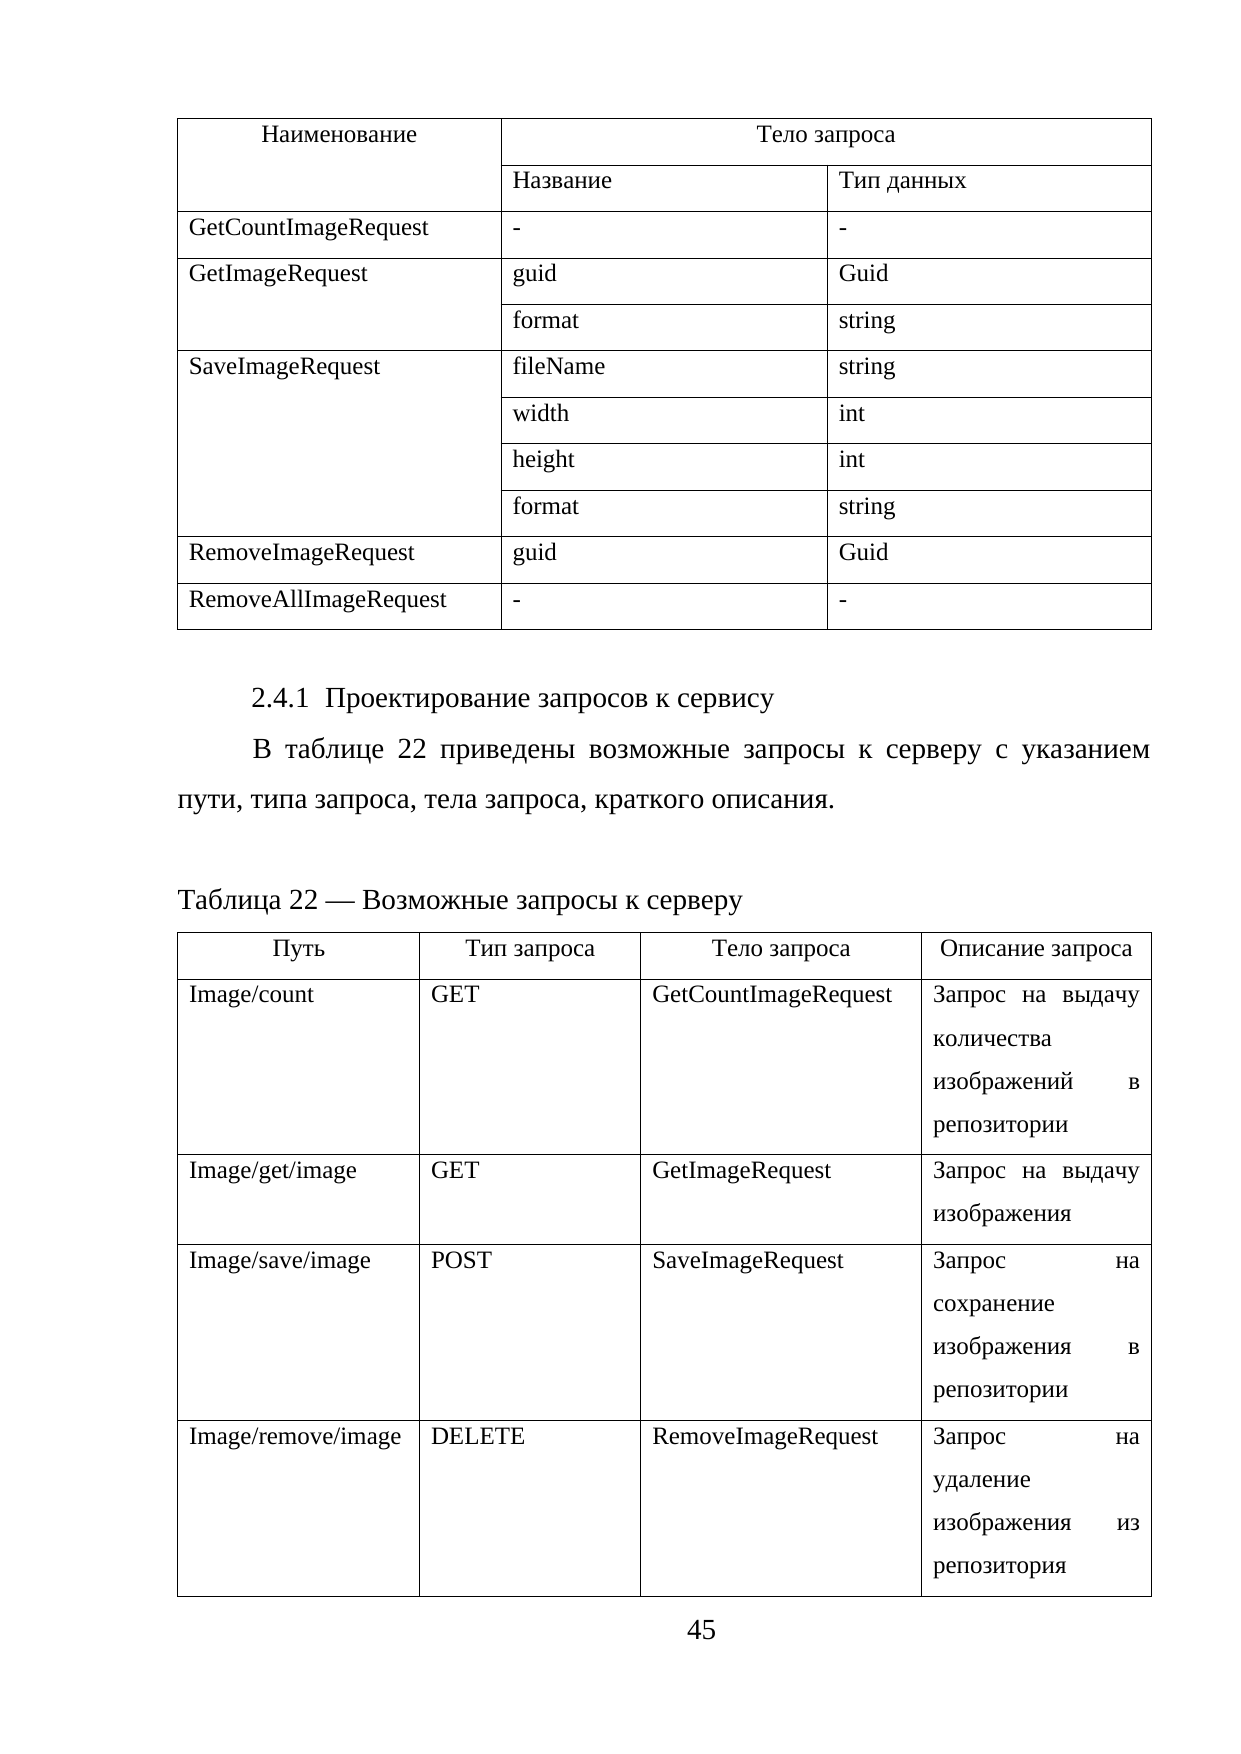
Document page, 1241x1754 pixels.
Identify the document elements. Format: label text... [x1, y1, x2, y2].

table_cell string [828, 305, 1151, 350]
table_cell Запрос на выдачу количества изображений в репозитории [922, 980, 1151, 1154]
table_cell - [828, 212, 1151, 257]
table_header Тело запроса [641, 933, 921, 978]
table_cell Image/get/image [178, 1155, 419, 1244]
table_header Тип запроса [420, 933, 640, 978]
table_header Наименование [178, 119, 501, 211]
table_cell SaveImageRequest [641, 1245, 921, 1420]
table_header Тело запроса [502, 119, 1151, 164]
table_cell POST [420, 1245, 640, 1420]
table_cell GET [420, 980, 640, 1154]
table_cell DELETE [420, 1421, 640, 1596]
table_cell GetImageRequest [178, 259, 501, 350]
table_cell SaveImageRequest [178, 351, 501, 536]
list В таблице 22 приведены возможные запросы к серверу с указанием пути, типа запроса, тела запроса, краткого описания. [177, 731, 1152, 815]
table_cell format [502, 305, 827, 350]
table_cell guid [502, 259, 827, 304]
table_cell GET [420, 1155, 640, 1244]
table_cell Guid [828, 259, 1151, 304]
table_cell RemoveImageRequest [641, 1421, 921, 1596]
table_cell RemoveImageRequest [178, 537, 501, 583]
table_cell format [502, 491, 827, 536]
table_cell width [502, 398, 827, 443]
table_cell - [502, 584, 827, 629]
text Таблица 22 — Возможные запросы к серверу [177, 882, 1152, 915]
table_cell GetCountImageRequest [641, 980, 921, 1154]
table_header Описание запроса [922, 933, 1151, 978]
table_cell Название [502, 166, 827, 211]
table_cell Запрос на выдачу изображения [922, 1155, 1151, 1244]
table_cell GetCountImageRequest [178, 212, 501, 257]
table_cell Запрос на сохранение изображения в репозитории [922, 1245, 1151, 1420]
table_cell Image/save/image [178, 1245, 419, 1420]
table_cell height [502, 444, 827, 490]
table_cell Image/count [178, 980, 419, 1154]
list Проектирование запросов к сервису [251, 681, 1152, 714]
table_cell RemoveAllImageRequest [178, 584, 501, 629]
table_header Путь [178, 933, 419, 978]
table_cell Guid [828, 537, 1151, 583]
table_cell Запрос на удаление изображения из репозитория [922, 1421, 1151, 1596]
table_cell Тип данных [828, 166, 1151, 211]
table_cell string [828, 351, 1151, 397]
table_cell guid [502, 537, 827, 583]
table_cell GetImageRequest [641, 1155, 921, 1244]
table_cell fileName [502, 351, 827, 397]
table_cell int [828, 398, 1151, 443]
table_cell string [828, 491, 1151, 536]
table_cell Image/remove/image [178, 1421, 419, 1596]
table_cell - [828, 584, 1151, 629]
table_cell - [502, 212, 827, 257]
table_cell int [828, 444, 1151, 490]
